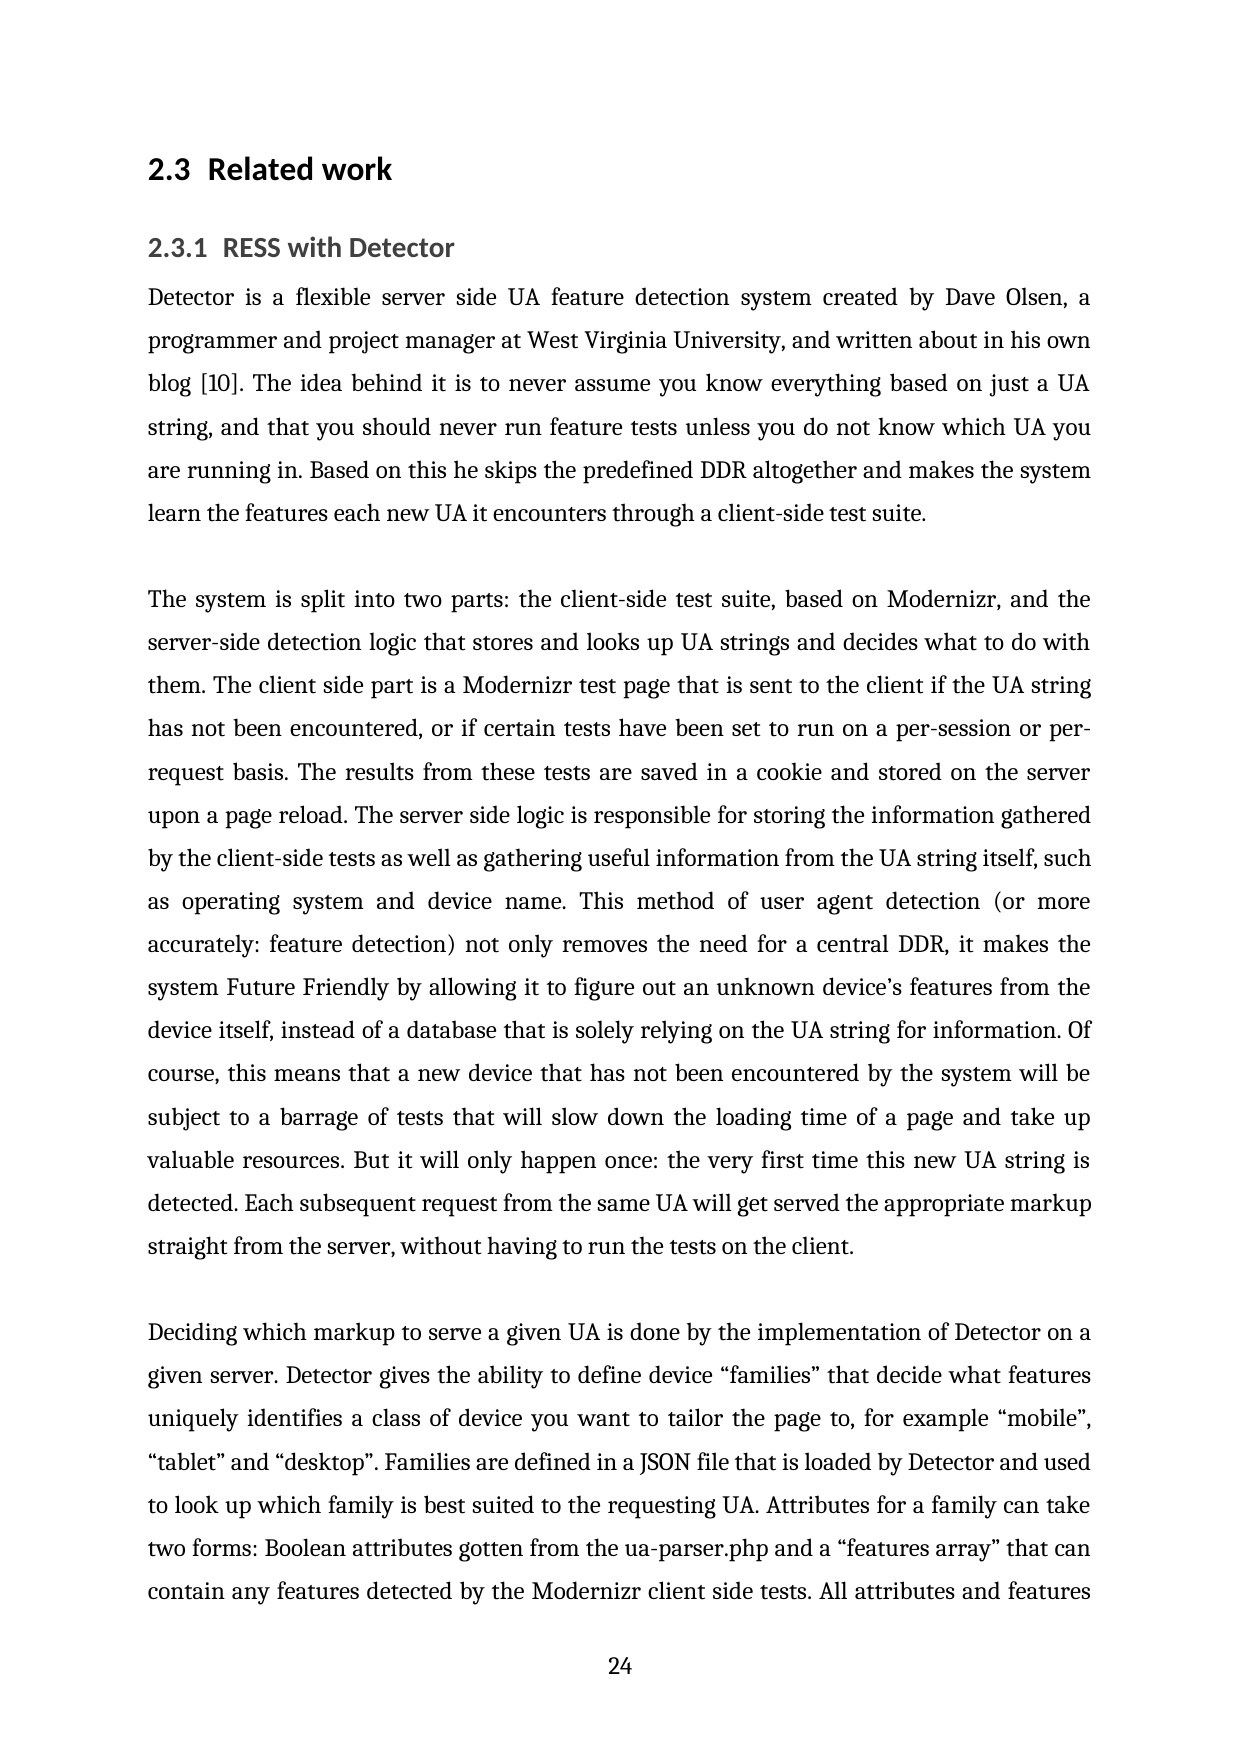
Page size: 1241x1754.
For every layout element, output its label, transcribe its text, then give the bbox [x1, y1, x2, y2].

subtitle Related work [148, 148, 1092, 188]
text Detector is a flexible server side UA feature detection system created by Dave Olsen, a programmer and project manager at West Virginia University, and written about in his own blog [10]. The idea behind it is to never assume you know everything based on just a UA string, and that you should never run feature tests unless you do not know which UA you are running in. Based on this he skips the predefined DDR altogether and makes the system learn the features each new UA it encounters through a client-side test suite. [148, 283, 1092, 527]
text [148, 1318, 1092, 1606]
text The system is split into two parts: the client-side test suite, based on Modernizr, and the server-side detection logic that stores and looks up UA strings and decides what to do with them. The client side part is a Modernizr test page that is sent to the client if the UA string has not been encountered, or if certain tests have been set to run on a per-session or per-request basis. The results from these tests are saved in a cookie and stored on the server upon a page reload. The server side logic is responsible for storing the information gathered by the client-side tests as well as gathering useful information from the UA string itself, such as operating system and device name. This method of user agent detection (or more accurately: feature detection) not only removes the need for a central DDR, it makes the system Future Friendly by allowing it to figure out an unknown device’s features from the device itself, instead of a database that is solely relying on the UA string for information. Of course, this means that a new device that has not been encountered by the system will be subject to a barrage of tests that will slow down the loading time of a page and take up valuable resources. But it will only happen once: the very first time this new UA string is detected. Each subsequent request from the same UA will get served the appropriate markup straight from the server, without having to run the tests on the client. [148, 585, 1092, 1261]
subtitle RESS with Detector [148, 229, 1092, 265]
